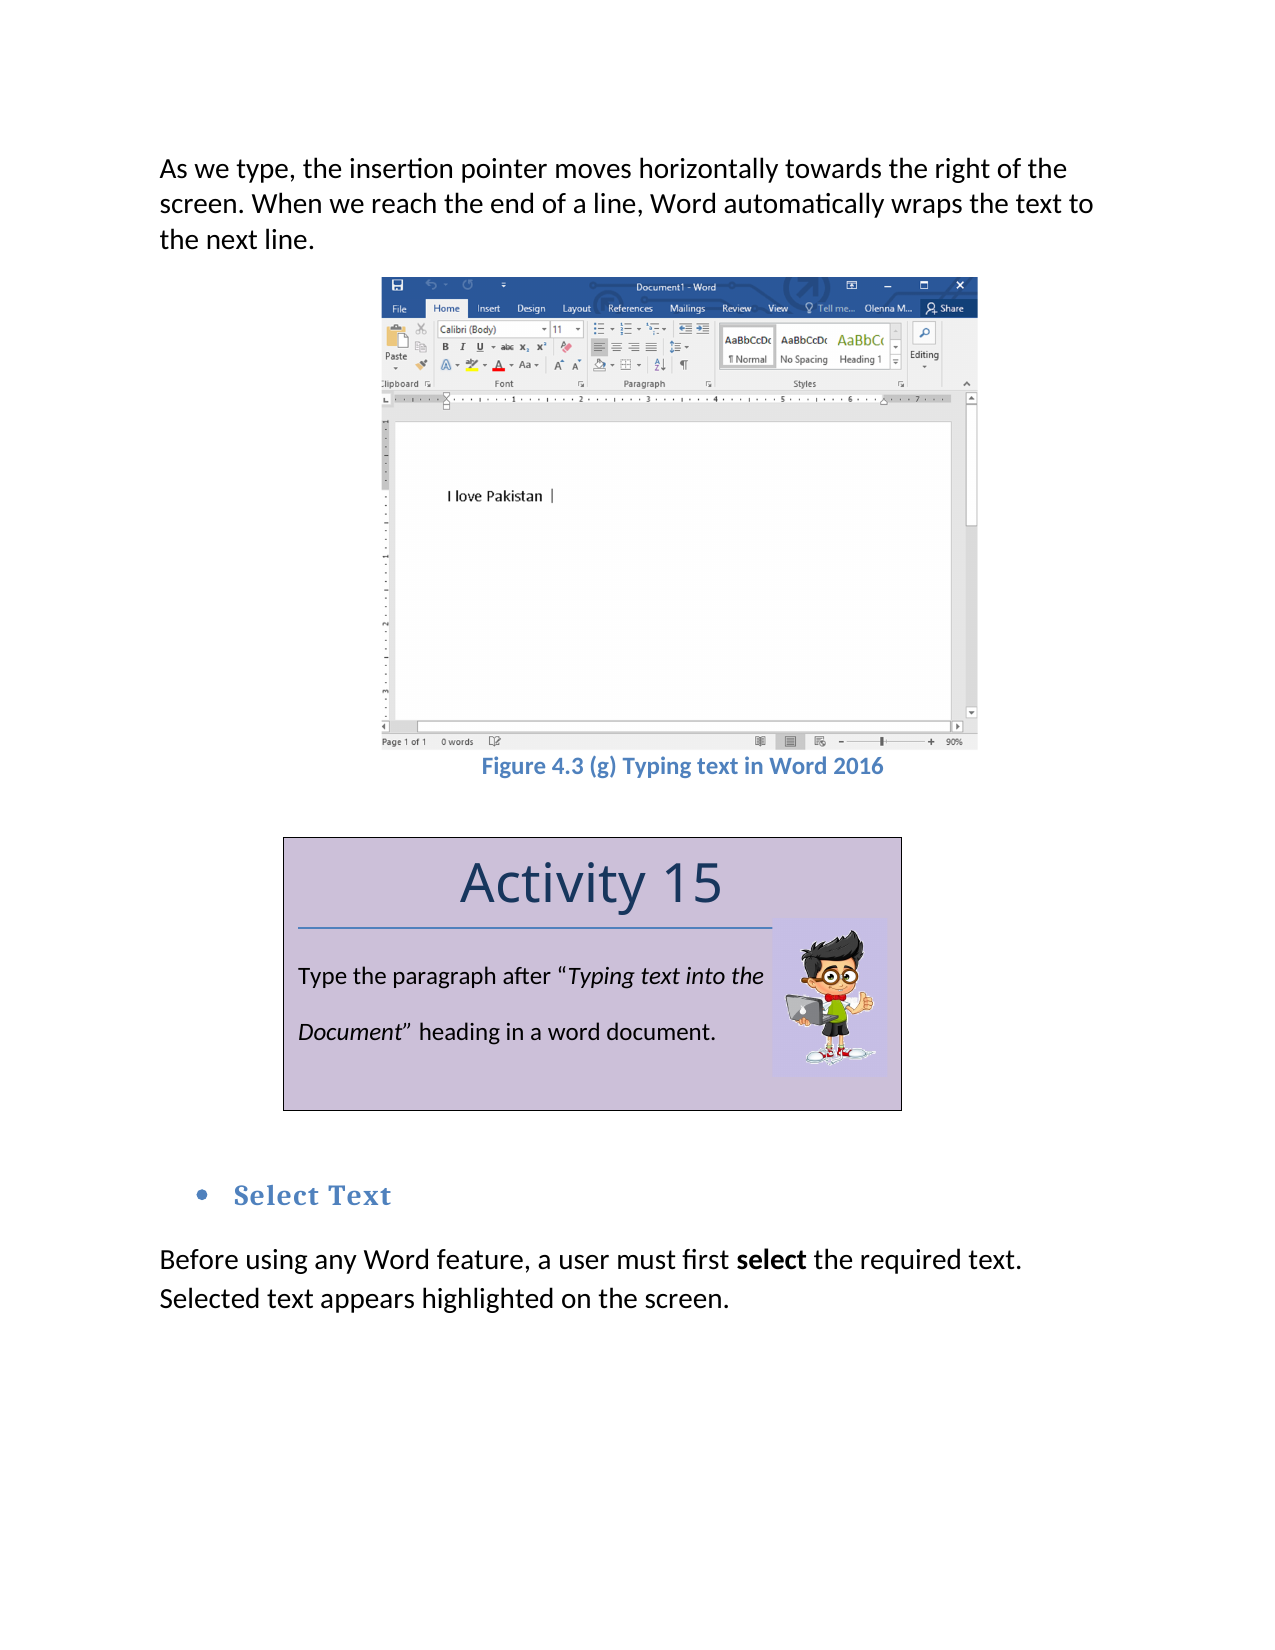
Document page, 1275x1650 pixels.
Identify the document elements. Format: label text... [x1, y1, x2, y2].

subtitle Select Text [197, 1179, 1125, 1212]
text Before using any Word feature, a user must first select the required text. Selected text appears highlighted on the screen. [159, 1241, 1125, 1316]
list Figure 4.3 (g) Typing text in Word 2016 [234, 750, 1125, 781]
picture [772, 918, 888, 1077]
picture [381, 277, 978, 751]
text As we type, the insertion pointer moves horizontally towards the right of the screen. When we reach the end of a line, Word automatically wraps the text to the next line. [159, 150, 1125, 257]
